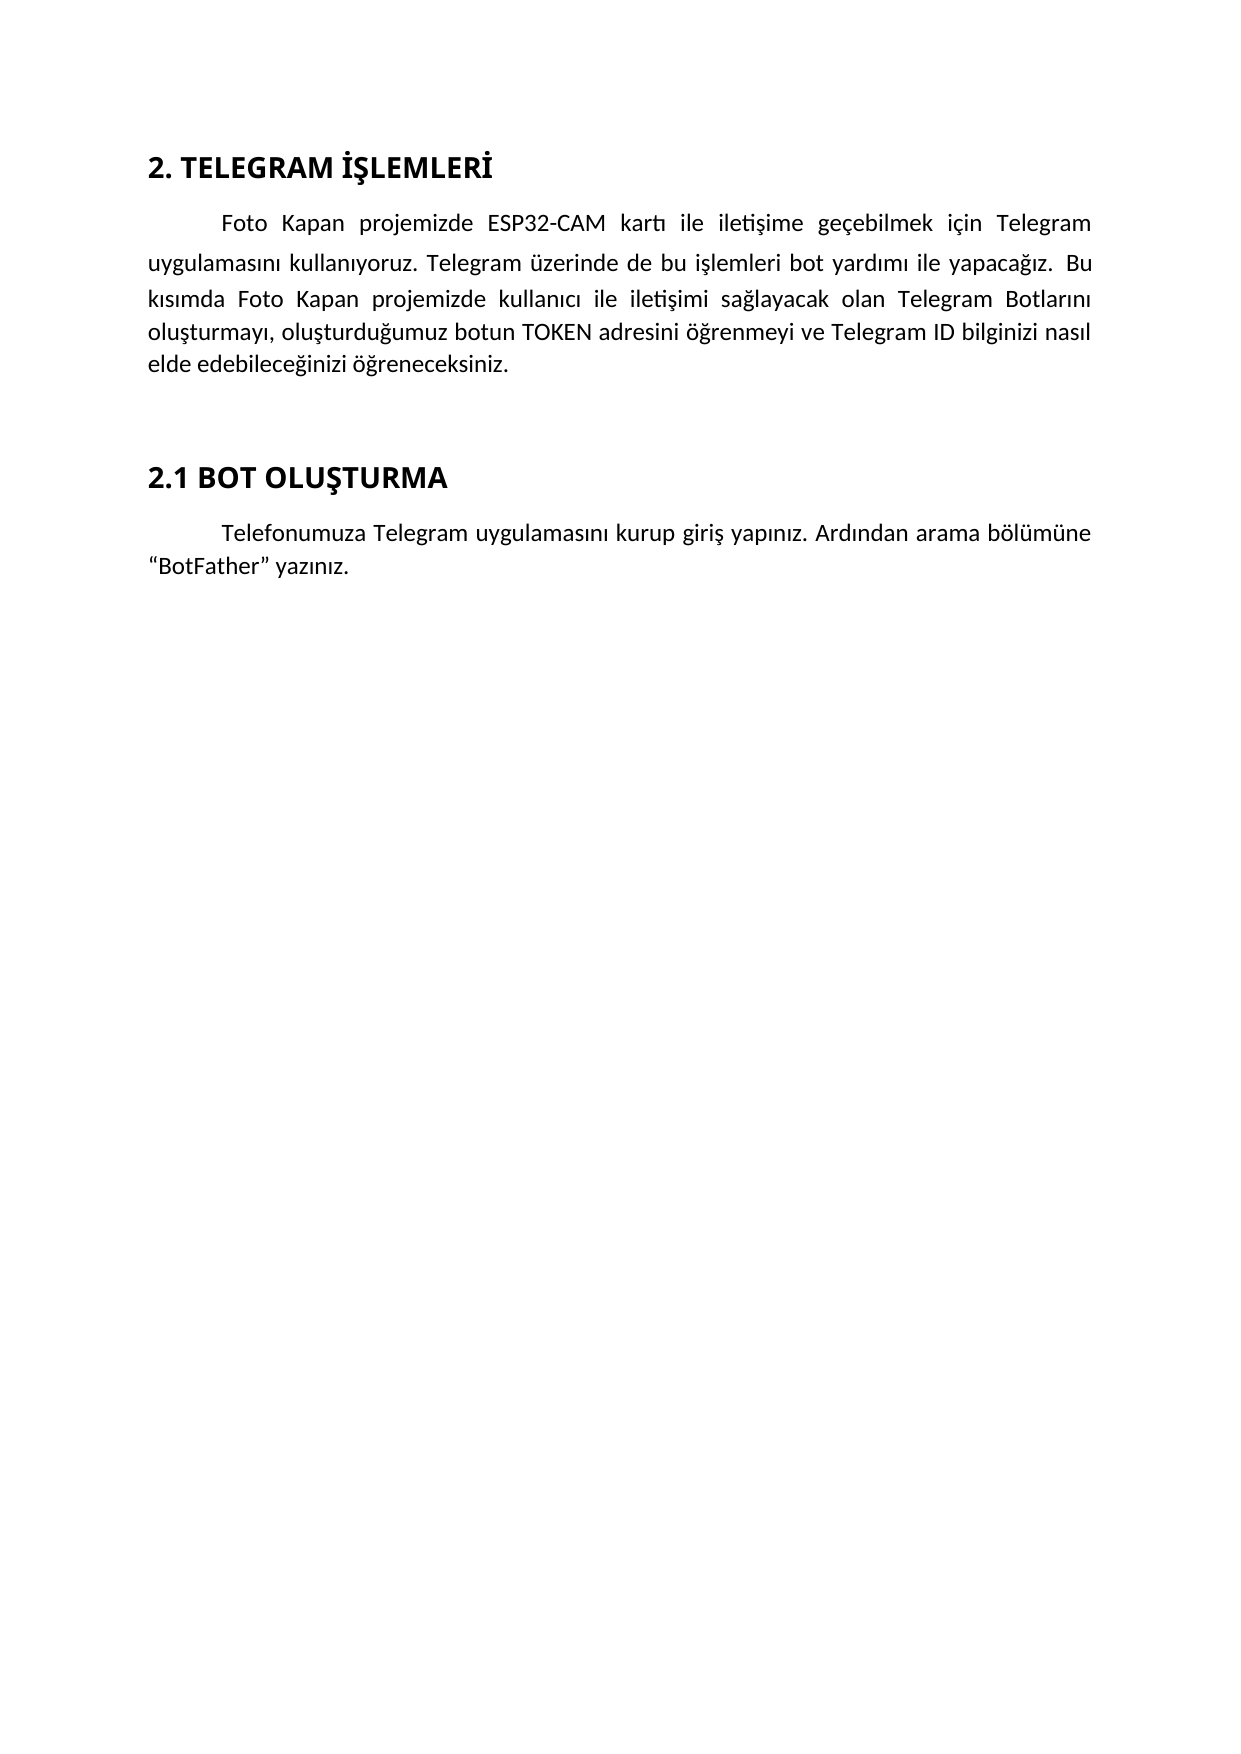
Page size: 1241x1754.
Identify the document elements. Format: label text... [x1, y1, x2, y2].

text Telefonumuza Telegram uygulamasını kurup giriş yapınız. Ardından arama bölümüne “BotFather” yazınız. [148, 517, 1093, 581]
text 2. TELEGRAM İŞLEMLERİ [148, 148, 1093, 187]
text 2.1 BOT OLUŞTURMA [148, 458, 1093, 497]
text Foto Kapan projemizde ESP32-CAM kartı ile iletişime geçebilmek için Telegram uygulamasını kullanıyoruz. Telegram üzerinde de bu işlemleri bot yardımı ile yapacağız. Bu kısımda Foto Kapan projemizde kullanıcı ile iletişimi sağlayacak olan Telegram Botlarını oluşturmayı, oluşturduğumuz botun TOKEN adresini öğrenmeyi ve Telegram ID bilginizi nasıl elde edebileceğinizi öğreneceksiniz. [148, 207, 1093, 379]
